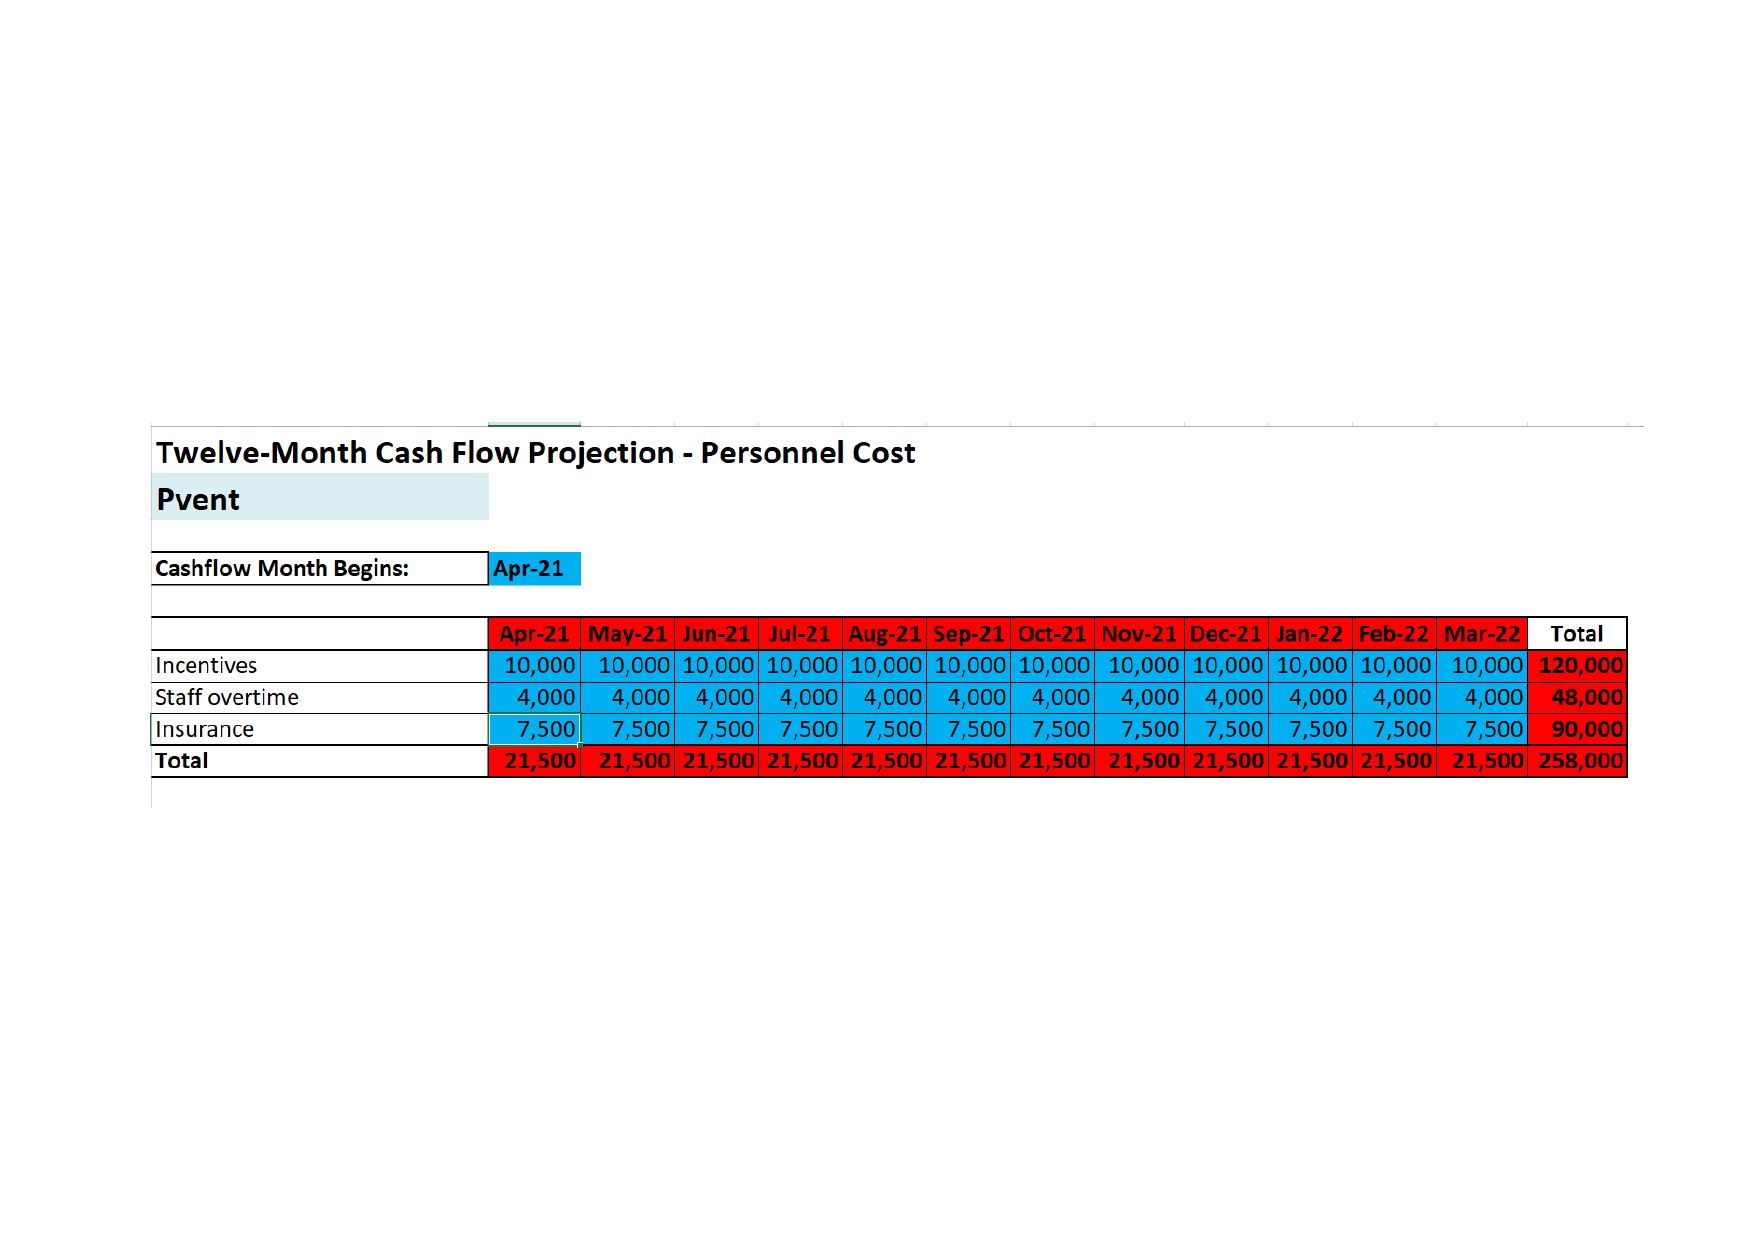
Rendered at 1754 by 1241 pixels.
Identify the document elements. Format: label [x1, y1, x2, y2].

picture [150, 422, 1644, 808]
